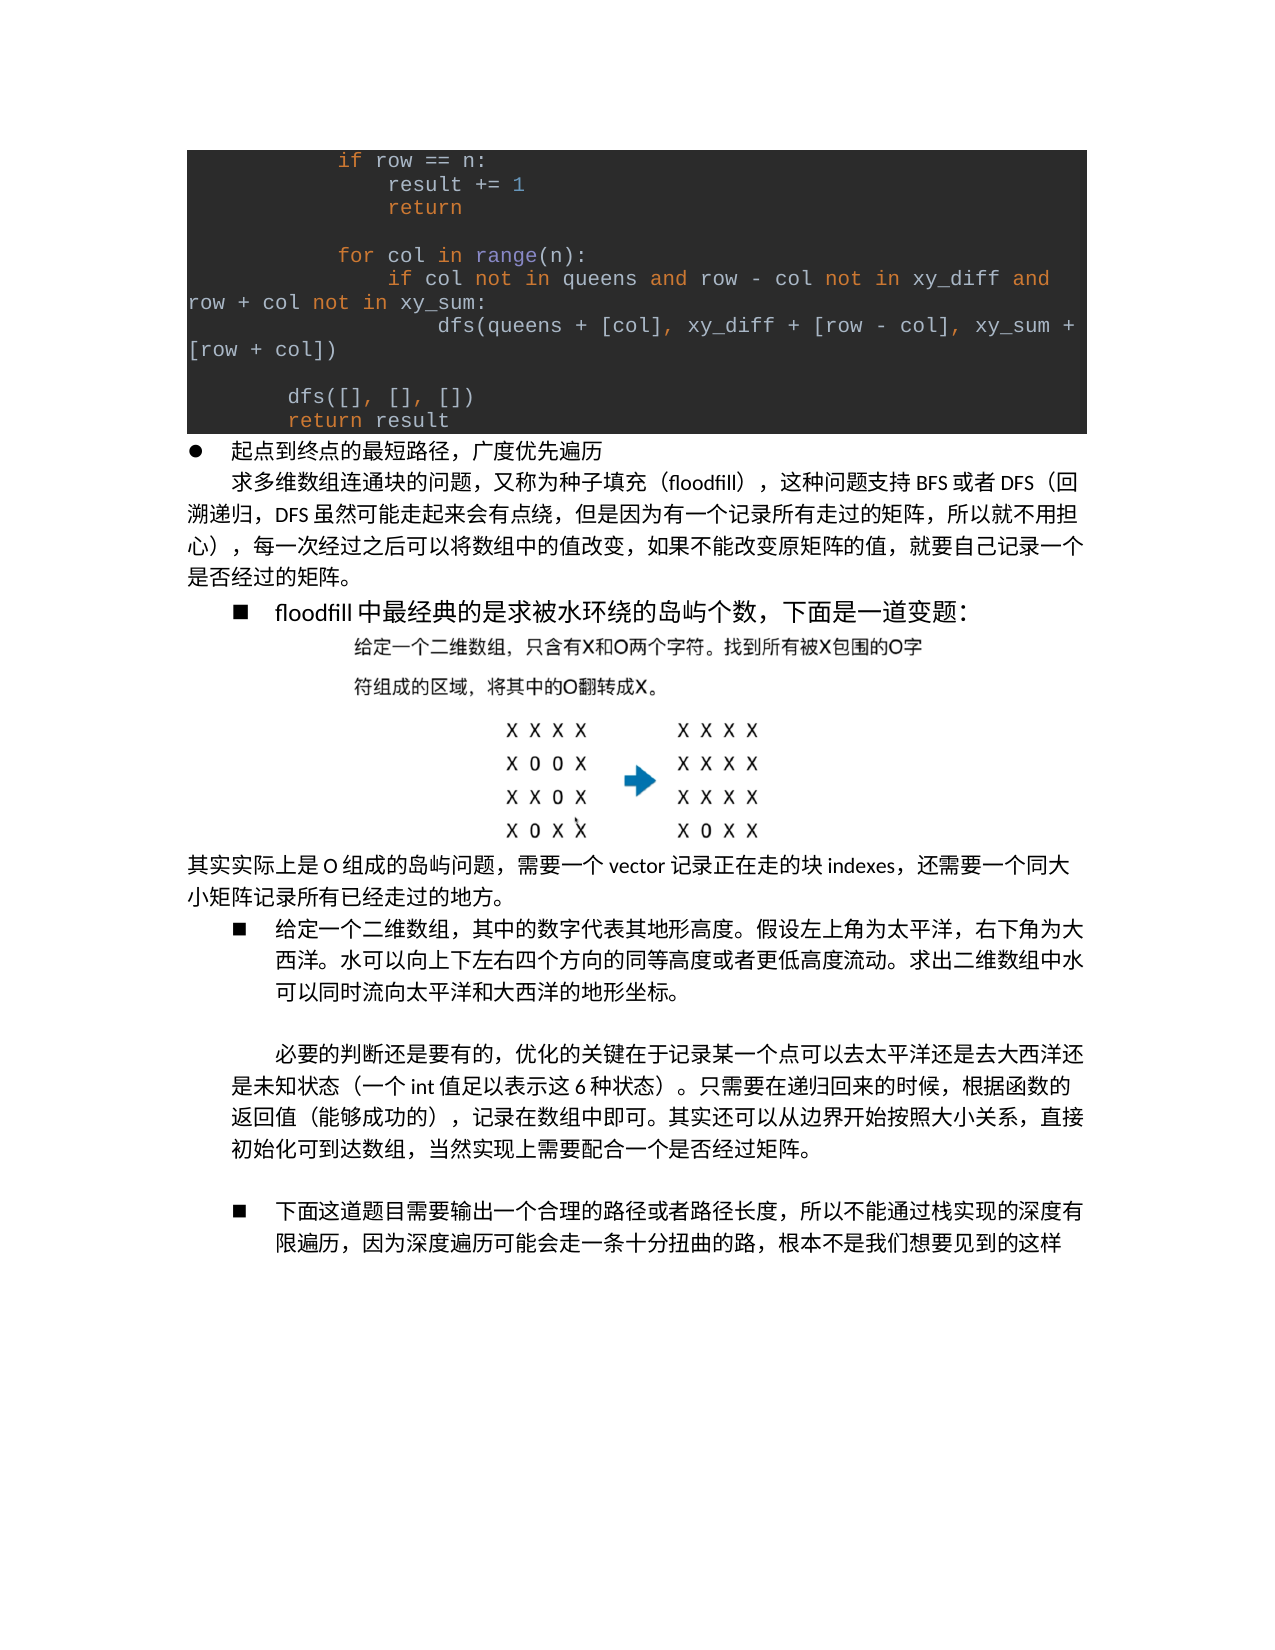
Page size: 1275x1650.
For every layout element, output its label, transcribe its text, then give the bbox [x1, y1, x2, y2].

list 下面这道题目需要输出一个合理的路径或者路径长度，所以不能通过栈实现的深度有限遍历，因为深度遍历可能会走一条十分扭曲的路，根本不是我们想要见到的这样 [231, 1194, 1087, 1258]
text 必要的判断还是要有的，优化的关键在于记录某一个点可以去太平洋还是去大西洋还是未知状态（一个int值足以表示这6种状态）。只需要在递归回来的时候，根据函数的返回值（能够成功的），记录在数组中即可。其实还可以从边界开始按照大小关系，直接初始化可到达数组，当然实现上需要配合一个是否经过矩阵。 [231, 1037, 1087, 1164]
text 求多维数组连通块的问题，又称为种子填充（floodfill），这种问题支持BFS或者DFS（回溯递归，DFS虽然可能走起来会有点绕，但是因为有一个记录所有走过的矩阵，所以就不用担心），每一次经过之后可以将数组中的值改变，如果不能改变原矩阵的值，就要自己记录一个是否经过的矩阵。 [187, 465, 1087, 592]
picture [350, 628, 925, 849]
list 给定一个二维数组，其中的数字代表其地形高度。假设左上角为太平洋，右下角为大西洋。水可以向上下左右四个方向的同等高度或者更低高度流动。求出二维数组中水可以同时流向太平洋和大西洋的地形坐标。 [231, 912, 1087, 1007]
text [187, 150, 1087, 434]
text 其实实际上是O组成的岛屿问题，需要一个vector记录正在走的块indexes，还需要一个同大小矩阵记录所有已经走过的地方。 [187, 848, 1087, 912]
list floodfill中最经典的是求被水环绕的岛屿个数，下面是一道变题： [231, 592, 1087, 628]
list 起点到终点的最短路径，广度优先遍历 [187, 434, 1087, 465]
